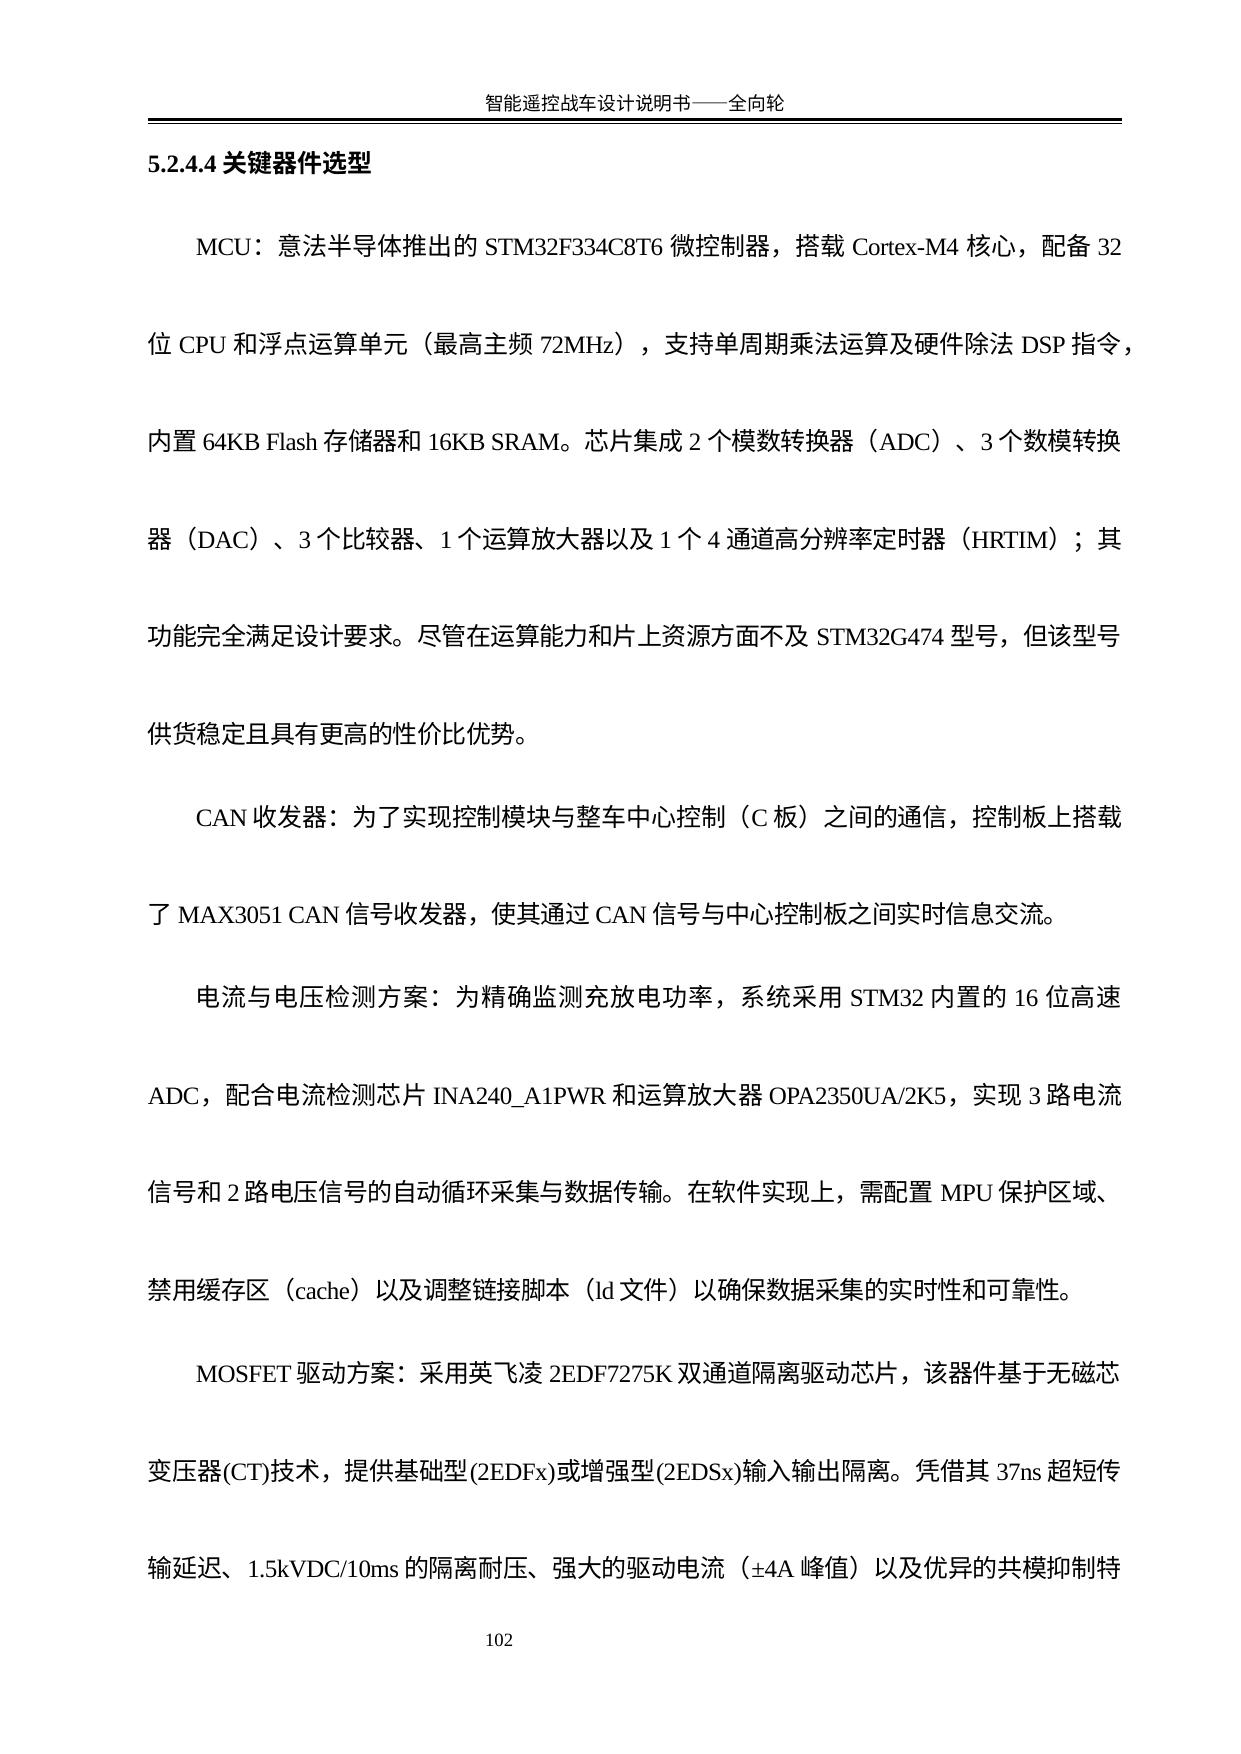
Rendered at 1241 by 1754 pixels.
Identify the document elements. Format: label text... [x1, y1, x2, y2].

text MCU：意法半导体推出的 STM32F334C8T6 微控制器，搭载 Cortex-M4 核心，配备 32 位 CPU 和浮点运算单元（最高主频 72MHz），支持单周期乘法运算及硬件除法 DSP 指令，内置 64KB Flash 存储器和 16KB SRAM。芯片集成 2 个模数转换器（ADC）、3 个数模转换器（DAC）、3 个比较器、1 个运算放大器以及 1 个 4 通道高分辨率定时器（HRTIM）；其功能完全满足设计要求。尽管在运算能力和片上资源方面不及 STM32G474 型号，但该型号供货稳定且具有更高的性价比优势。 [148, 212, 1122, 765]
text 5.2.4.4 关键器件选型 [148, 129, 1122, 194]
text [148, 1339, 1122, 1599]
text 电流与电压检测方案：为精确监测充放电功率，系统采用STM32内置的16位高速ADC，配合电流检测芯片INA240_A1PWR和运算放大器OPA2350UA/2K5，实现3路电流信号和2路电压信号的自动循环采集与数据传输。在软件实现上，需配置MPU保护区域、禁用缓存区（cache）以及调整链接脚本（ld文件）以确保数据采集的实时性和可靠性。 [148, 963, 1122, 1321]
text CAN收发器：为了实现控制模块与整车中心控制（C板）之间的通信，控制板上搭载了MAX3051 CAN信号收发器，使其通过CAN信号与中心控制板之间实时信息交流。 [148, 783, 1122, 945]
